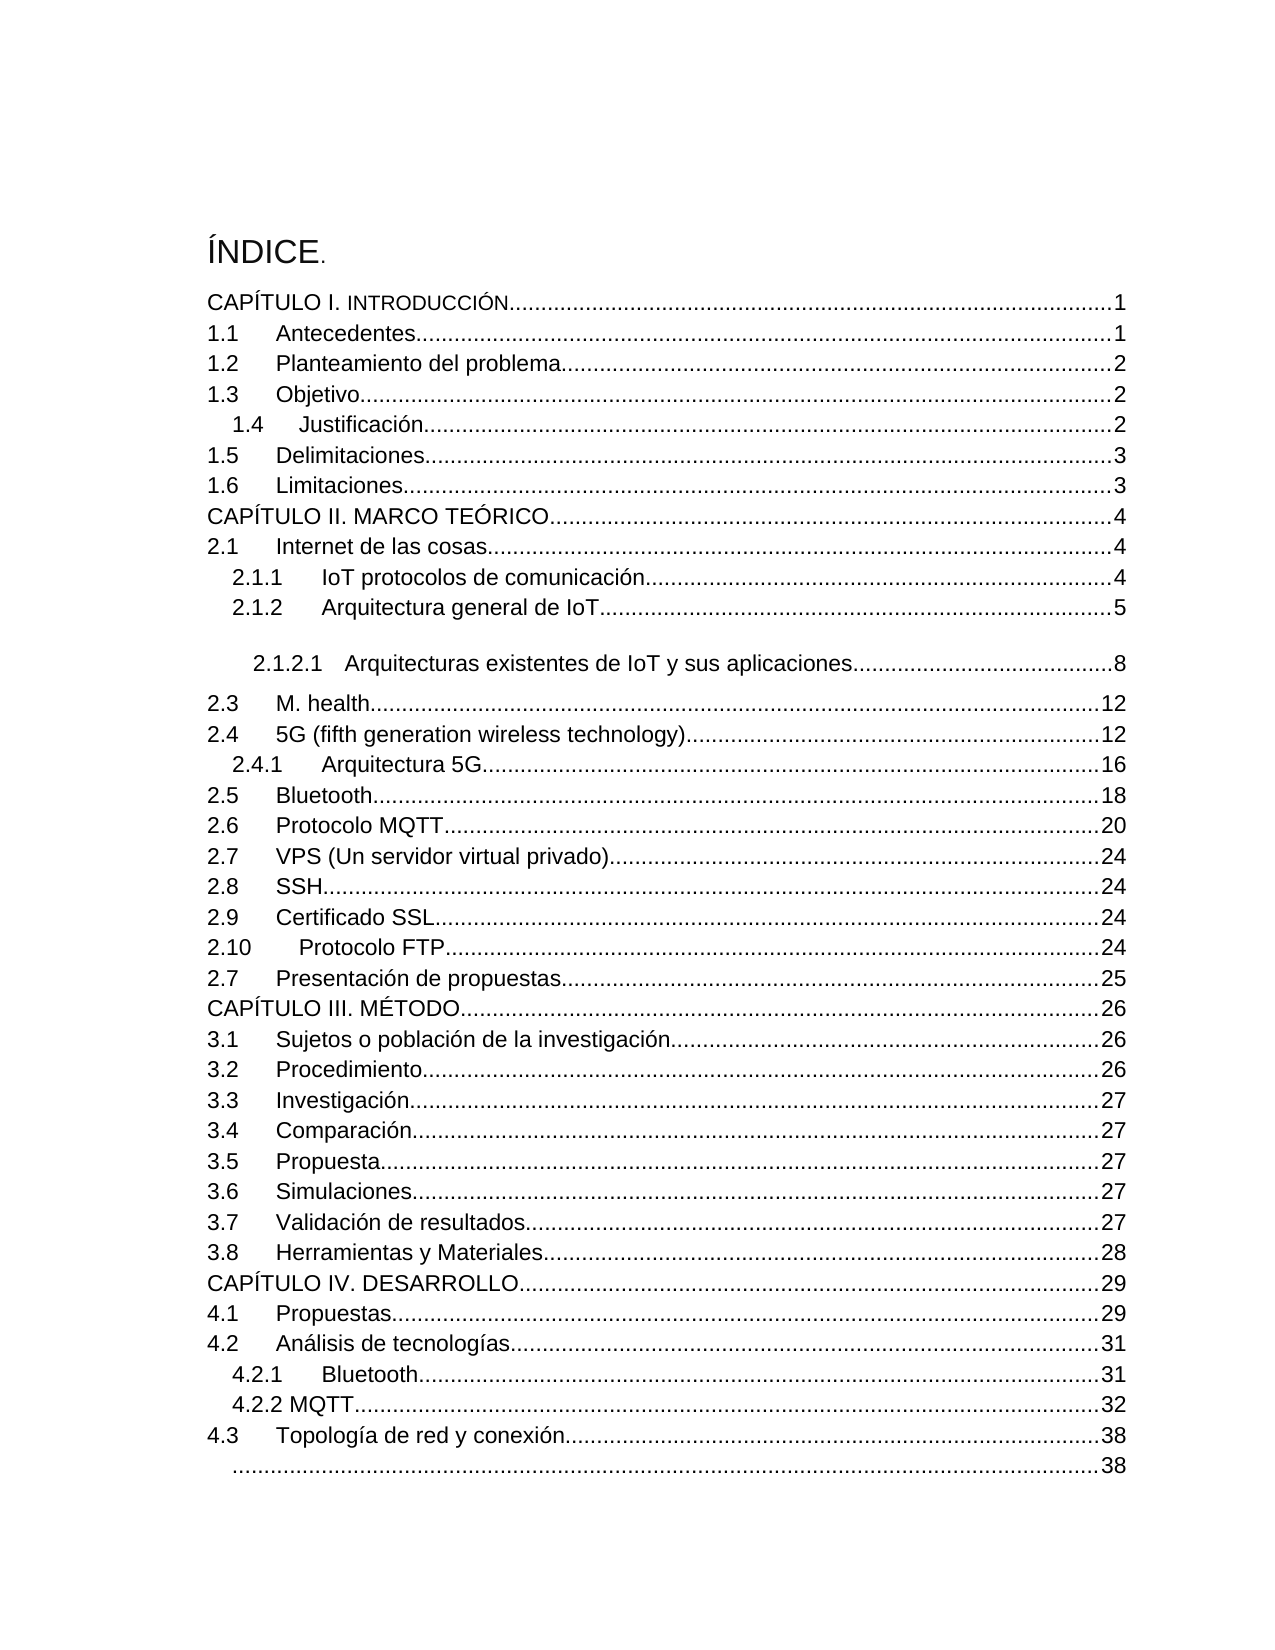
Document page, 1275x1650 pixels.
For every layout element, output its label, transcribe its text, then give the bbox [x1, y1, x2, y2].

text 3.3 Investigación 27 [207, 1087, 1127, 1113]
text 4.2.1 Bluetooth 31 [232, 1361, 1127, 1387]
text 4.1 Propuestas 29 [207, 1300, 1127, 1326]
text 2.5 Bluetooth 18 [207, 782, 1127, 808]
text 2.3 M. health 12 [207, 690, 1127, 716]
text 3.6 Simulaciones 27 [207, 1178, 1127, 1204]
text 3.2 Procedimiento. 26 [207, 1056, 1127, 1082]
text 3.8 Herramientas y Materiales 28 [207, 1239, 1127, 1266]
text 2.1.2 Arquitectura general de IoT. 5 [232, 594, 1127, 620]
text 1.1 Antecedentes 1 [207, 319, 1127, 346]
text 2.7 Presentación de propuestas. 25 [207, 965, 1127, 991]
text 1.5 Delimitaciones 3 [207, 442, 1127, 468]
text 2.4.1 Arquitectura 5G 16 [232, 751, 1127, 777]
text 2.1.1 IoT protocolos de comunicación. 4 [232, 563, 1127, 590]
text 3.1 Sujetos o población de la investigación 26 [207, 1026, 1127, 1052]
text 1.6 Limitaciones 3 [207, 472, 1127, 498]
text 38 [232, 1452, 1127, 1478]
text 4.2.2 MQTT 32 [232, 1391, 1127, 1418]
text 2.10 Protocolo FTP 24 [207, 934, 1127, 961]
text 4.3 Topología de red y conexión. 38 [207, 1422, 1127, 1448]
text CAPÍTULO II. MARCO TEÓRICO 4 [207, 503, 1127, 529]
text 3.4 Comparación 27 [207, 1117, 1127, 1143]
text ÍNDICE. [207, 232, 1127, 270]
text 2.1.2.1 Arquitecturas existentes de IoT y sus aplicaciones. 8 [253, 649, 1127, 676]
text 1.3 Objetivo 2 [207, 381, 1127, 407]
text 1.2 Planteamiento del problema 2 [207, 350, 1127, 376]
text CAPÍTULO I. INTRODUCCIÓN 1 [207, 289, 1127, 316]
text 2.9 Certificado SSL 24 [207, 904, 1127, 930]
text CAPÍTULO III. MÉTODO 26 [207, 995, 1127, 1022]
text 3.5 Propuesta 27 [207, 1148, 1127, 1174]
text 2.6 Protocolo MQTT 20 [207, 812, 1127, 838]
text 2.8 SSH 24 [207, 873, 1127, 899]
text 2.4 5G (fifth generation wireless technology) 12 [207, 721, 1127, 747]
text 2.7 VPS (Un servidor virtual privado) 24 [207, 843, 1127, 869]
text 1.4 Justificación 2 [232, 411, 1127, 437]
text CAPÍTULO IV. DESARROLLO 29 [207, 1270, 1127, 1296]
text 4.2 Análisis de tecnologías 31 [207, 1330, 1127, 1357]
text 2.1 Internet de las cosas 4 [207, 533, 1127, 559]
text 3.7 Validación de resultados 27 [207, 1209, 1127, 1235]
